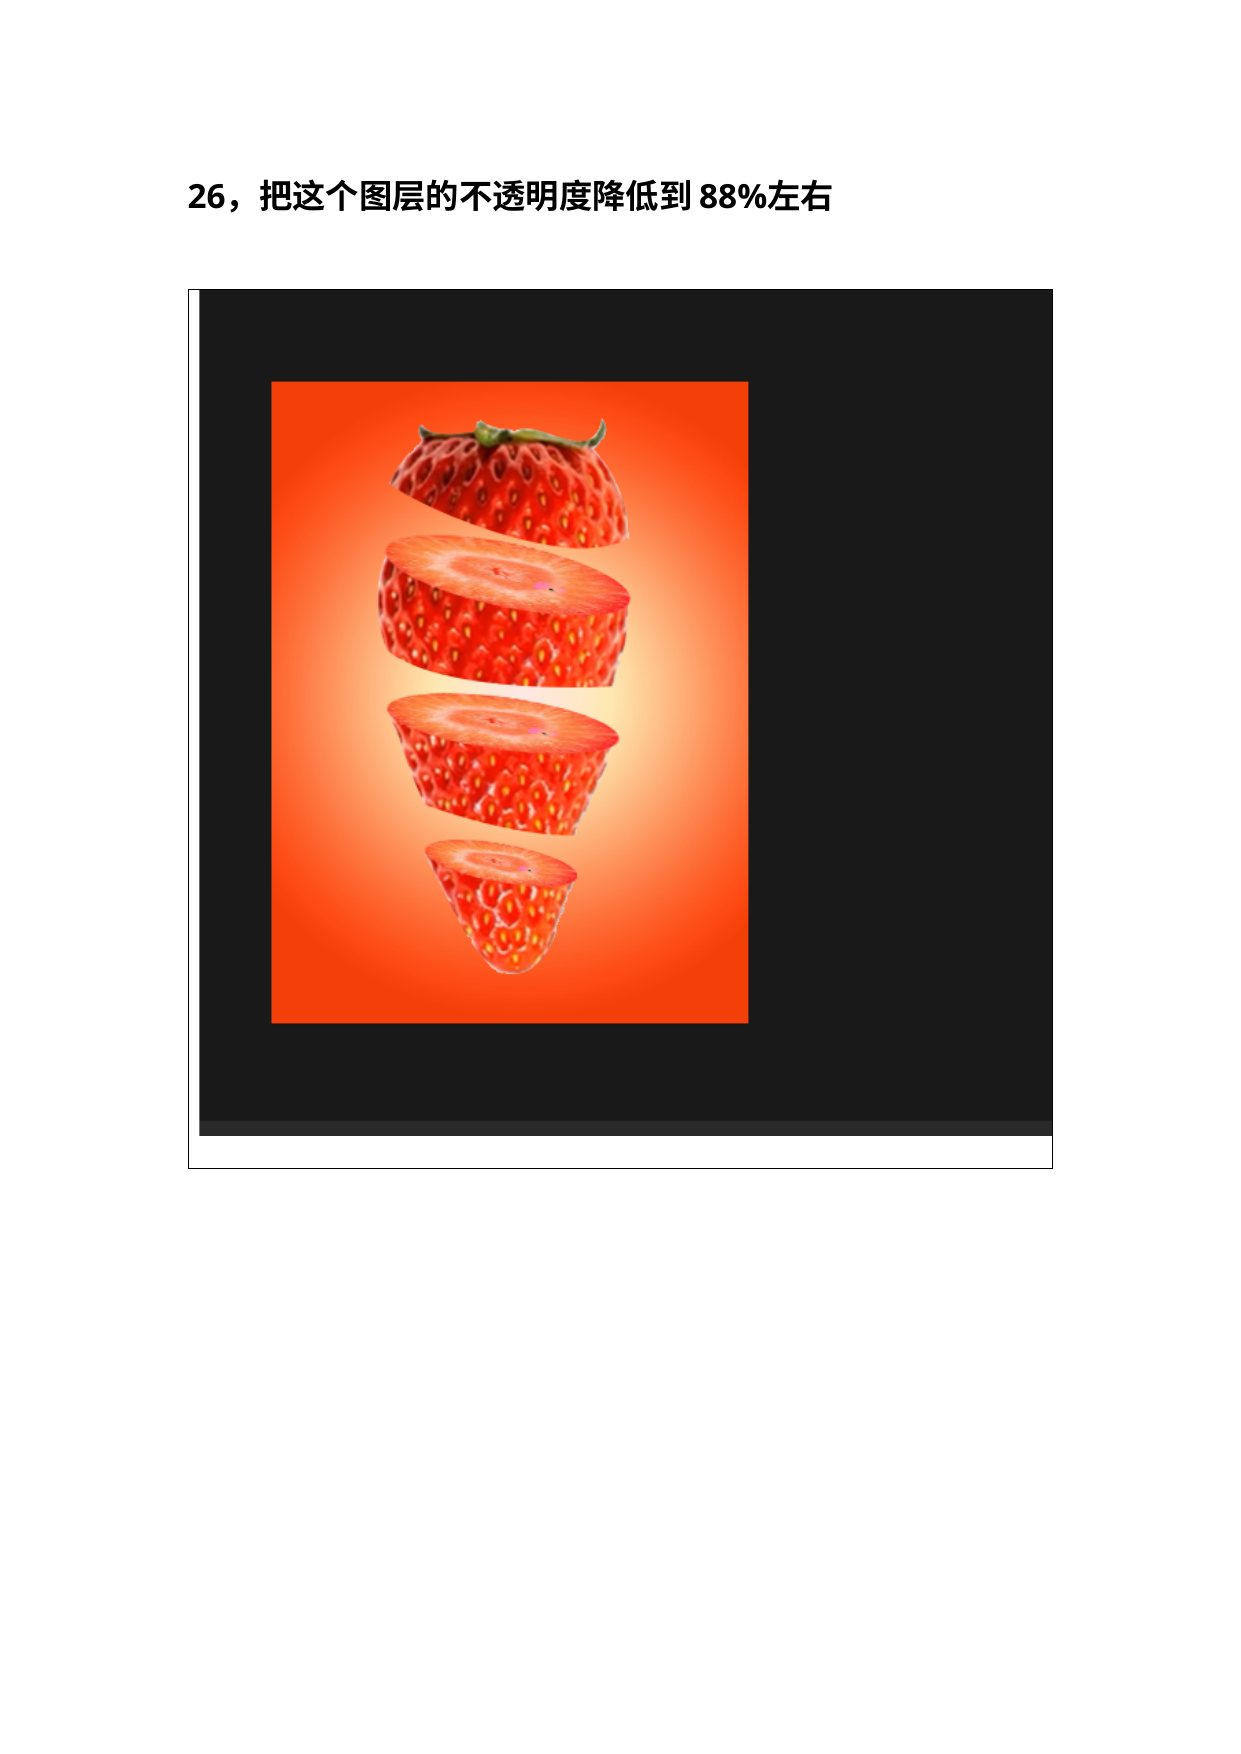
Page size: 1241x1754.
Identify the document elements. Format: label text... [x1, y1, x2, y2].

subtitle 26，把这个图层的不透明度降低到88%左右 [187, 162, 1053, 227]
table_header [189, 290, 1052, 1168]
picture [199, 290, 1053, 1136]
